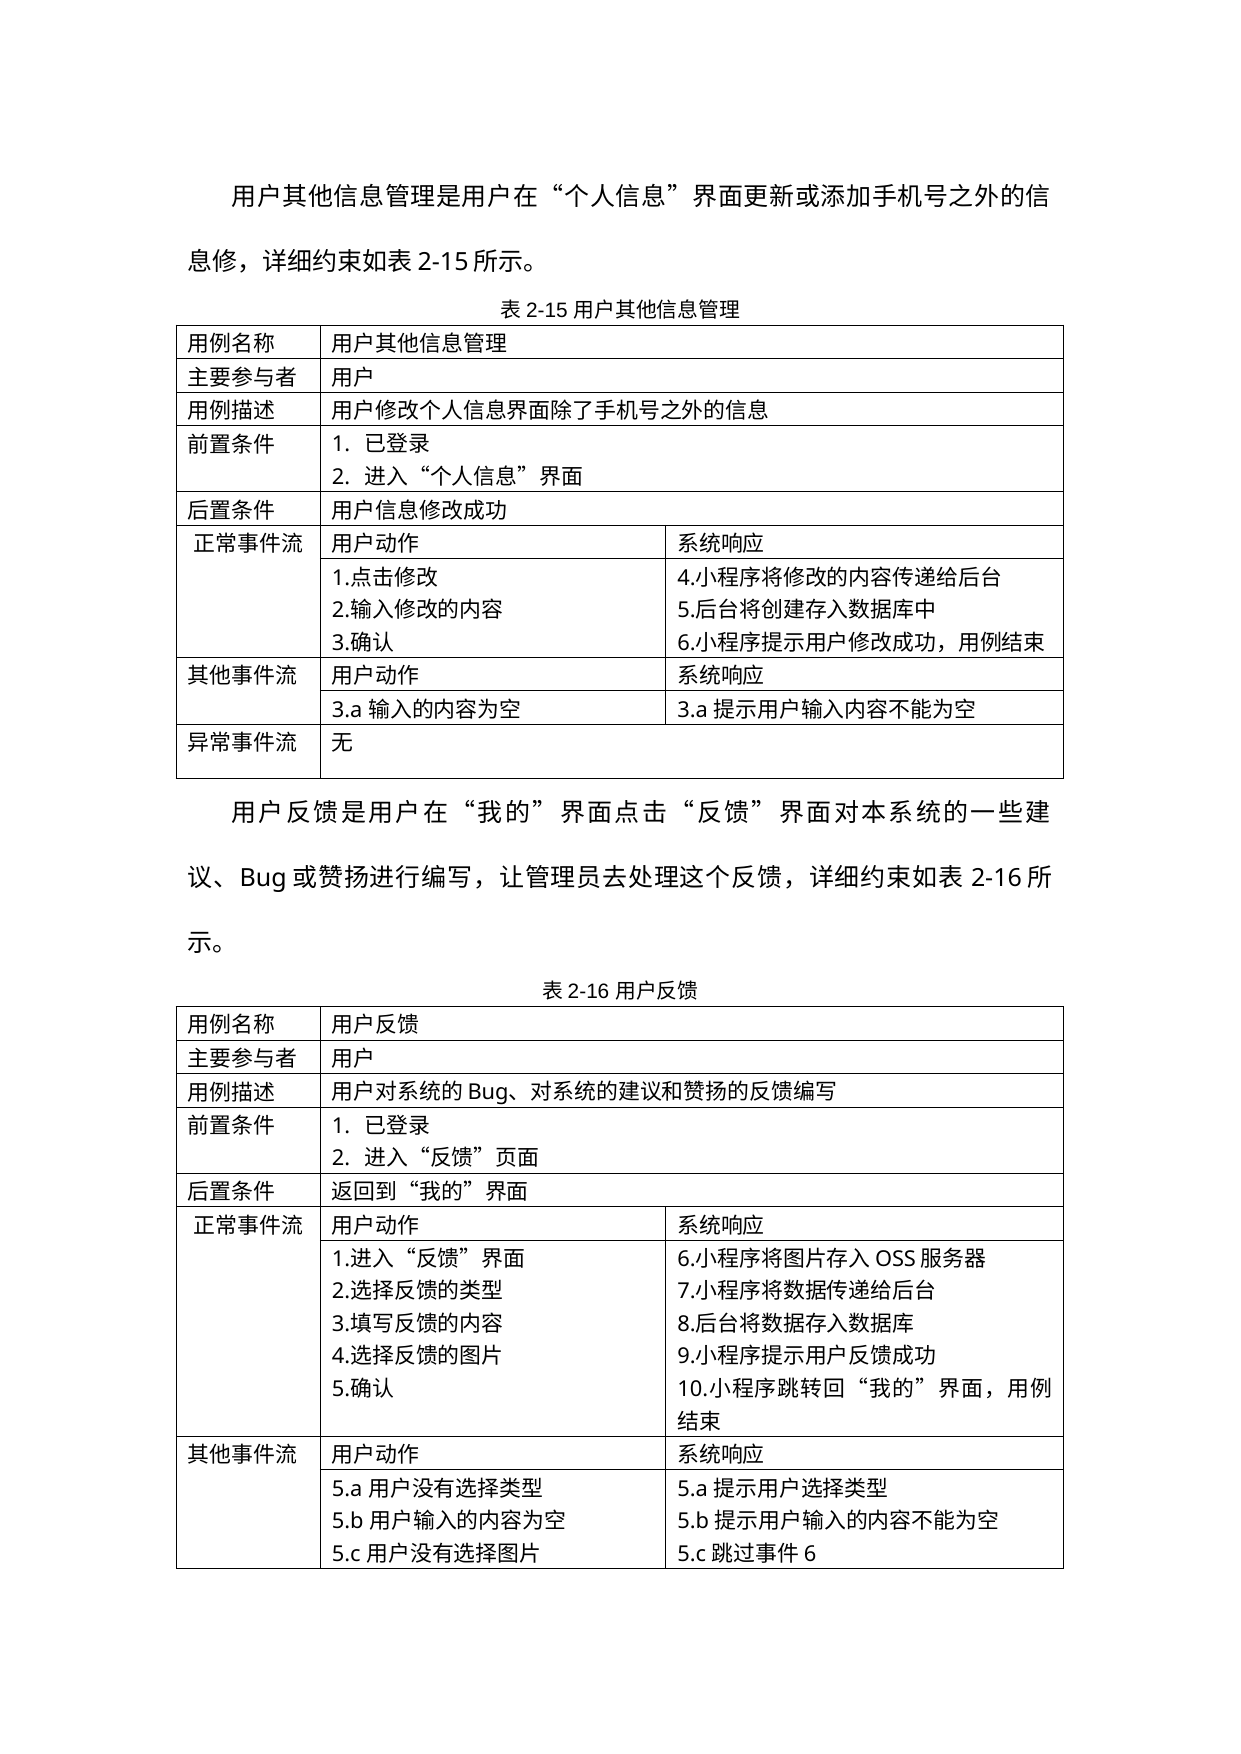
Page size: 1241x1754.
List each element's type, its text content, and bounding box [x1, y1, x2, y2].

table_cell 5.a 用户没有选择类型 5.b 用户输入的内容为空 5.c 用户没有选择图片 [321, 1470, 665, 1568]
table_cell 用例描述 [177, 1074, 320, 1107]
table_cell 用户对系统的Bug、对系统的建议和赞扬的反馈编写 [321, 1074, 1063, 1107]
table_cell 其他事件流 [177, 658, 320, 724]
text 用户其他信息管理是用户在“个人信息”界面更新或添加手机号之外的信息修，详细约束如表2-15所示。 [187, 162, 1053, 292]
table_cell 用户动作 [321, 1437, 665, 1469]
table_header 用例名称 [177, 326, 320, 358]
table_cell 后置条件 [177, 1174, 320, 1206]
table_header 用户反馈 [321, 1007, 1063, 1039]
table_cell 返回到“我的”界面 [321, 1174, 1063, 1206]
table_cell 系统响应 [666, 658, 1063, 690]
table_cell 5.a 提示用户选择类型 5.b 提示用户输入的内容不能为空 5.c 跳过事件6 [666, 1470, 1063, 1568]
table_cell 已登录 进入“个人信息”界面 [321, 426, 1063, 491]
table_cell 6.小程序将图片存入OSS服务器 7.小程序将数据传递给后台 8.后台将数据存入数据库 9.小程序提示用户反馈成功 10.小程序跳转回“我的”界面，用例结束 [666, 1241, 1063, 1436]
table_cell 用户 [321, 359, 1063, 392]
table_cell 已登录 进入“反馈”页面 [321, 1108, 1063, 1173]
table_cell 系统响应 [666, 1207, 1063, 1240]
text 表 2-16 用户反馈 [187, 973, 1053, 1006]
table_cell 正常事件流 [177, 1207, 320, 1436]
table_header 用例名称 [177, 1007, 320, 1039]
table_cell 4.小程序将修改的内容传递给后台 5.后台将创建存入数据库中 6.小程序提示用户修改成功，用例结束 [666, 559, 1063, 657]
table_cell 用例描述 [177, 393, 320, 425]
table_cell 用户信息修改成功 [321, 492, 1063, 525]
table_cell 用户动作 [321, 1207, 665, 1240]
table_cell 正常事件流 [177, 526, 320, 657]
table_cell 其他事件流 [177, 1437, 320, 1568]
table_cell 3.a 提示用户输入内容不能为空 [666, 691, 1063, 724]
table_cell 无 [321, 725, 1063, 777]
table_cell 主要参与者 [177, 359, 320, 392]
table_cell 用户动作 [321, 526, 665, 558]
text 表 2-15 用户其他信息管理 [187, 292, 1053, 324]
table_cell 主要参与者 [177, 1041, 320, 1073]
table_cell 前置条件 [177, 1108, 320, 1173]
table_cell 后置条件 [177, 492, 320, 525]
text 用户反馈是用户在“我的”界面点击“反馈”界面对本系统的一些建议、Bug或赞扬进行编写，让管理员去处理这个反馈，详细约束如表2-16所示。 [187, 779, 1053, 973]
table_cell 用户 [321, 1041, 1063, 1073]
table_cell 系统响应 [666, 526, 1063, 558]
table_cell 用户动作 [321, 658, 665, 690]
table_cell 1.点击修改 2.输入修改的内容 3.确认 [321, 559, 665, 657]
table_cell 3.a 输入的内容为空 [321, 691, 665, 724]
table_cell 1.进入“反馈”界面 2.选择反馈的类型 3.填写反馈的内容 4.选择反馈的图片 5.确认 [321, 1241, 665, 1436]
table_header 用户其他信息管理 [321, 326, 1063, 358]
table_cell 用户修改个人信息界面除了手机号之外的信息 [321, 393, 1063, 425]
table_cell 前置条件 [177, 426, 320, 491]
table_cell 系统响应 [666, 1437, 1063, 1469]
table_cell 异常事件流 [177, 725, 320, 777]
